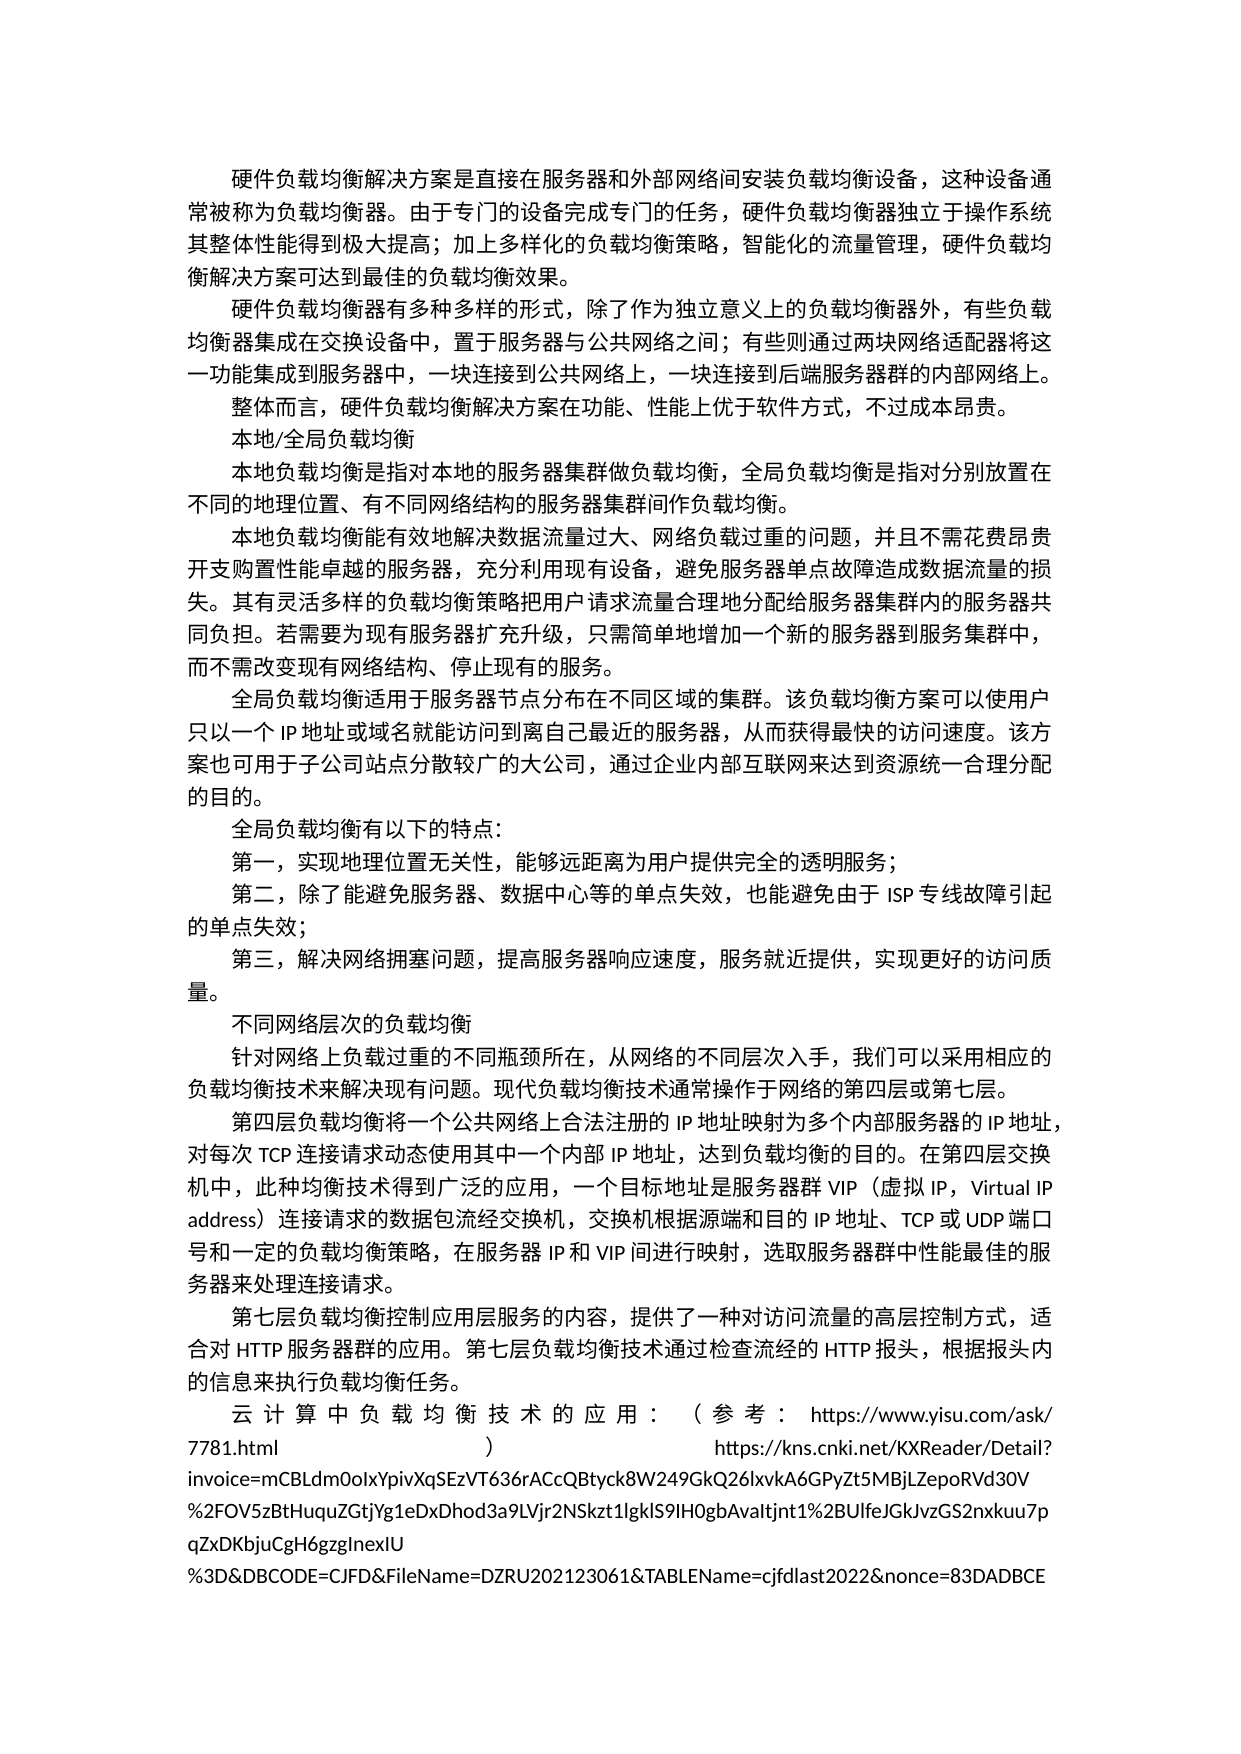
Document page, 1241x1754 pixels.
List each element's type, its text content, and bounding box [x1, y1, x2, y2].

text 第四层负载均衡将一个公共网络上合法注册的IP地址映射为多个内部服务器的IP地址，对每次TCP连接请求动态使用其中一个内部IP地址，达到负载均衡的目的。在第四层交换机中，此种均衡技术得到广泛的应用，一个目标地址是服务器群VIP（虚拟IP，Virtual IP address）连接请求的数据包流经交换机，交换机根据源端和目的IP地址、TCP或UDP端口号和一定的负载均衡策略，在服务器IP和VIP间进行映射，选取服务器群中性能最佳的服务器来处理连接请求。 [187, 1104, 1053, 1299]
text 针对网络上负载过重的不同瓶颈所在，从网络的不同层次入手，我们可以采用相应的负载均衡技术来解决现有问题。现代负载均衡技术通常操作于网络的第四层或第七层。 [187, 1039, 1053, 1104]
text 本地/全局负载均衡 [187, 422, 1053, 454]
text 全局负载均衡适用于服务器节点分布在不同区域的集群。该负载均衡方案可以使用户只以一个IP地址或域名就能访问到离自己最近的服务器，从而获得最快的访问速度。该方案也可用于子公司站点分散较广的大公司，通过企业内部互联网来达到资源统一合理分配的目的。 [187, 682, 1053, 812]
text 硬件负载均衡器有多种多样的形式，除了作为独立意义上的负载均衡器外，有些负载均衡器集成在交换设备中，置于服务器与公共网络之间；有些则通过两块网络适配器将这一功能集成到服务器中，一块连接到公共网络上，一块连接到后端服务器群的内部网络上。 [187, 292, 1053, 389]
text 整体而言，硬件负载均衡解决方案在功能、性能上优于软件方式，不过成本昂贵。 [187, 389, 1053, 422]
text 第一，实现地理位置无关性，能够远距离为用户提供完全的透明服务； [187, 844, 1053, 877]
text 第三，解决网络拥塞问题，提高服务器响应速度，服务就近提供，实现更好的访问质量。 [187, 942, 1053, 1007]
text 本地负载均衡是指对本地的服务器集群做负载均衡，全局负载均衡是指对分别放置在不同的地理位置、有不同网络结构的服务器集群间作负载均衡。 [187, 454, 1053, 519]
text 全局负载均衡有以下的特点： [187, 812, 1053, 844]
text 第七层负载均衡控制应用层服务的内容，提供了一种对访问流量的高层控制方式，适合对HTTP服务器群的应用。第七层负载均衡技术通过检查流经的HTTP报头，根据报头内的信息来执行负载均衡任务。 [187, 1299, 1053, 1397]
text 硬件负载均衡解决方案是直接在服务器和外部网络间安装负载均衡设备，这种设备通常被称为负载均衡器。由于专门的设备完成专门的任务，硬件负载均衡器独立于操作系统，其整体性能得到极大提高；加上多样化的负载均衡策略，智能化的流量管理，硬件负载均衡解决方案可达到最佳的负载均衡效果。 [187, 162, 1053, 292]
text 不同网络层次的负载均衡 [187, 1007, 1053, 1039]
text 本地负载均衡能有效地解决数据流量过大、网络负载过重的问题，并且不需花费昂贵开支购置性能卓越的服务器，充分利用现有设备，避免服务器单点故障造成数据流量的损失。其有灵活多样的负载均衡策略把用户请求流量合理地分配给服务器集群内的服务器共同负担。若需要为现有服务器扩充升级，只需简单地增加一个新的服务器到服务集群中，而不需改变现有网络结构、停止现有的服务。 [187, 519, 1053, 682]
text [187, 1397, 1053, 1592]
text 第二，除了能避免服务器、数据中心等的单点失效，也能避免由于ISP专线故障引起的单点失效； [187, 877, 1053, 942]
